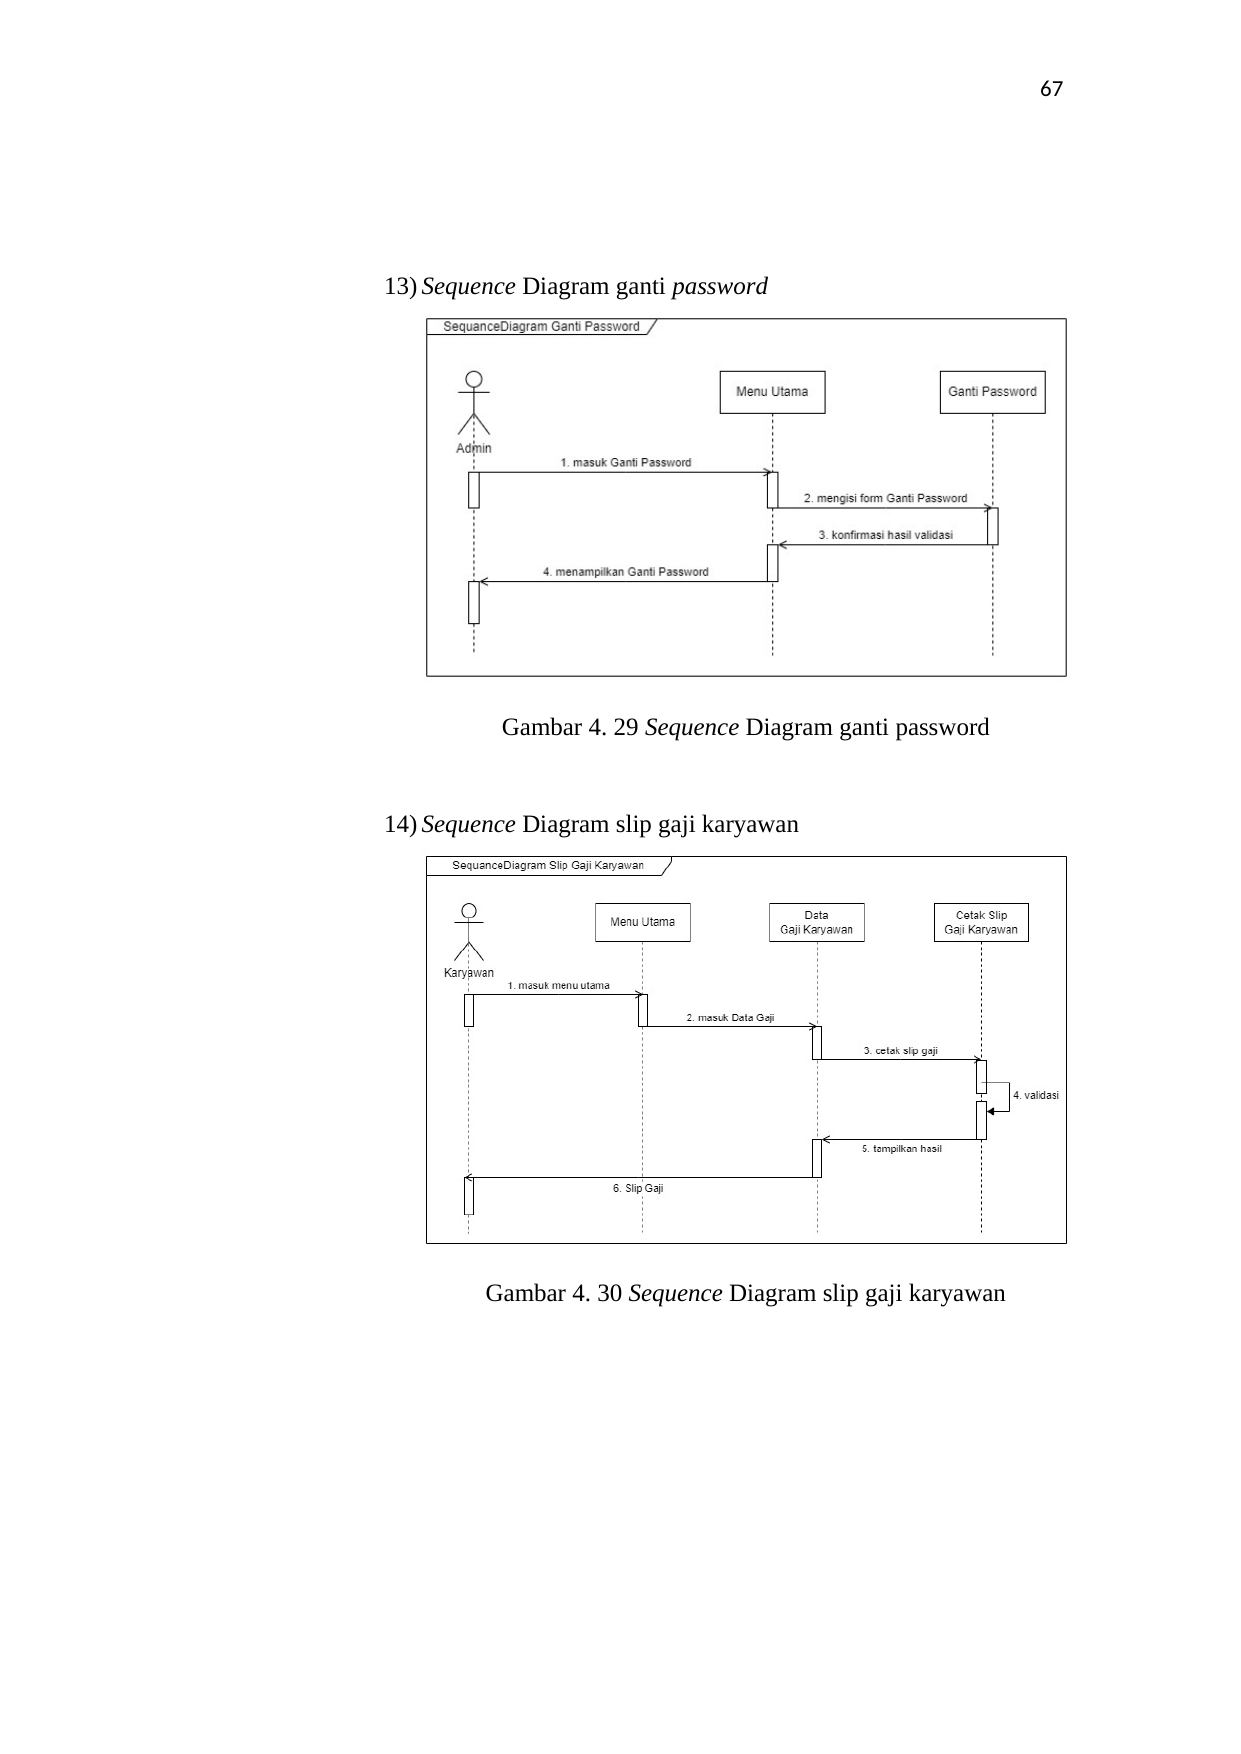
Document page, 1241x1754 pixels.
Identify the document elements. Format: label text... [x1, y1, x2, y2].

picture [421, 851, 1071, 1248]
list Sequence Diagram slip gaji karyawan [384, 809, 1063, 837]
list Sequence Diagram ganti password [384, 271, 1063, 300]
text Gambar 4. 30 Sequence Diagram slip gaji karyawan [428, 1278, 1063, 1307]
text Gambar 4. 29 Sequence Diagram ganti password [428, 712, 1063, 741]
picture [421, 314, 1072, 682]
